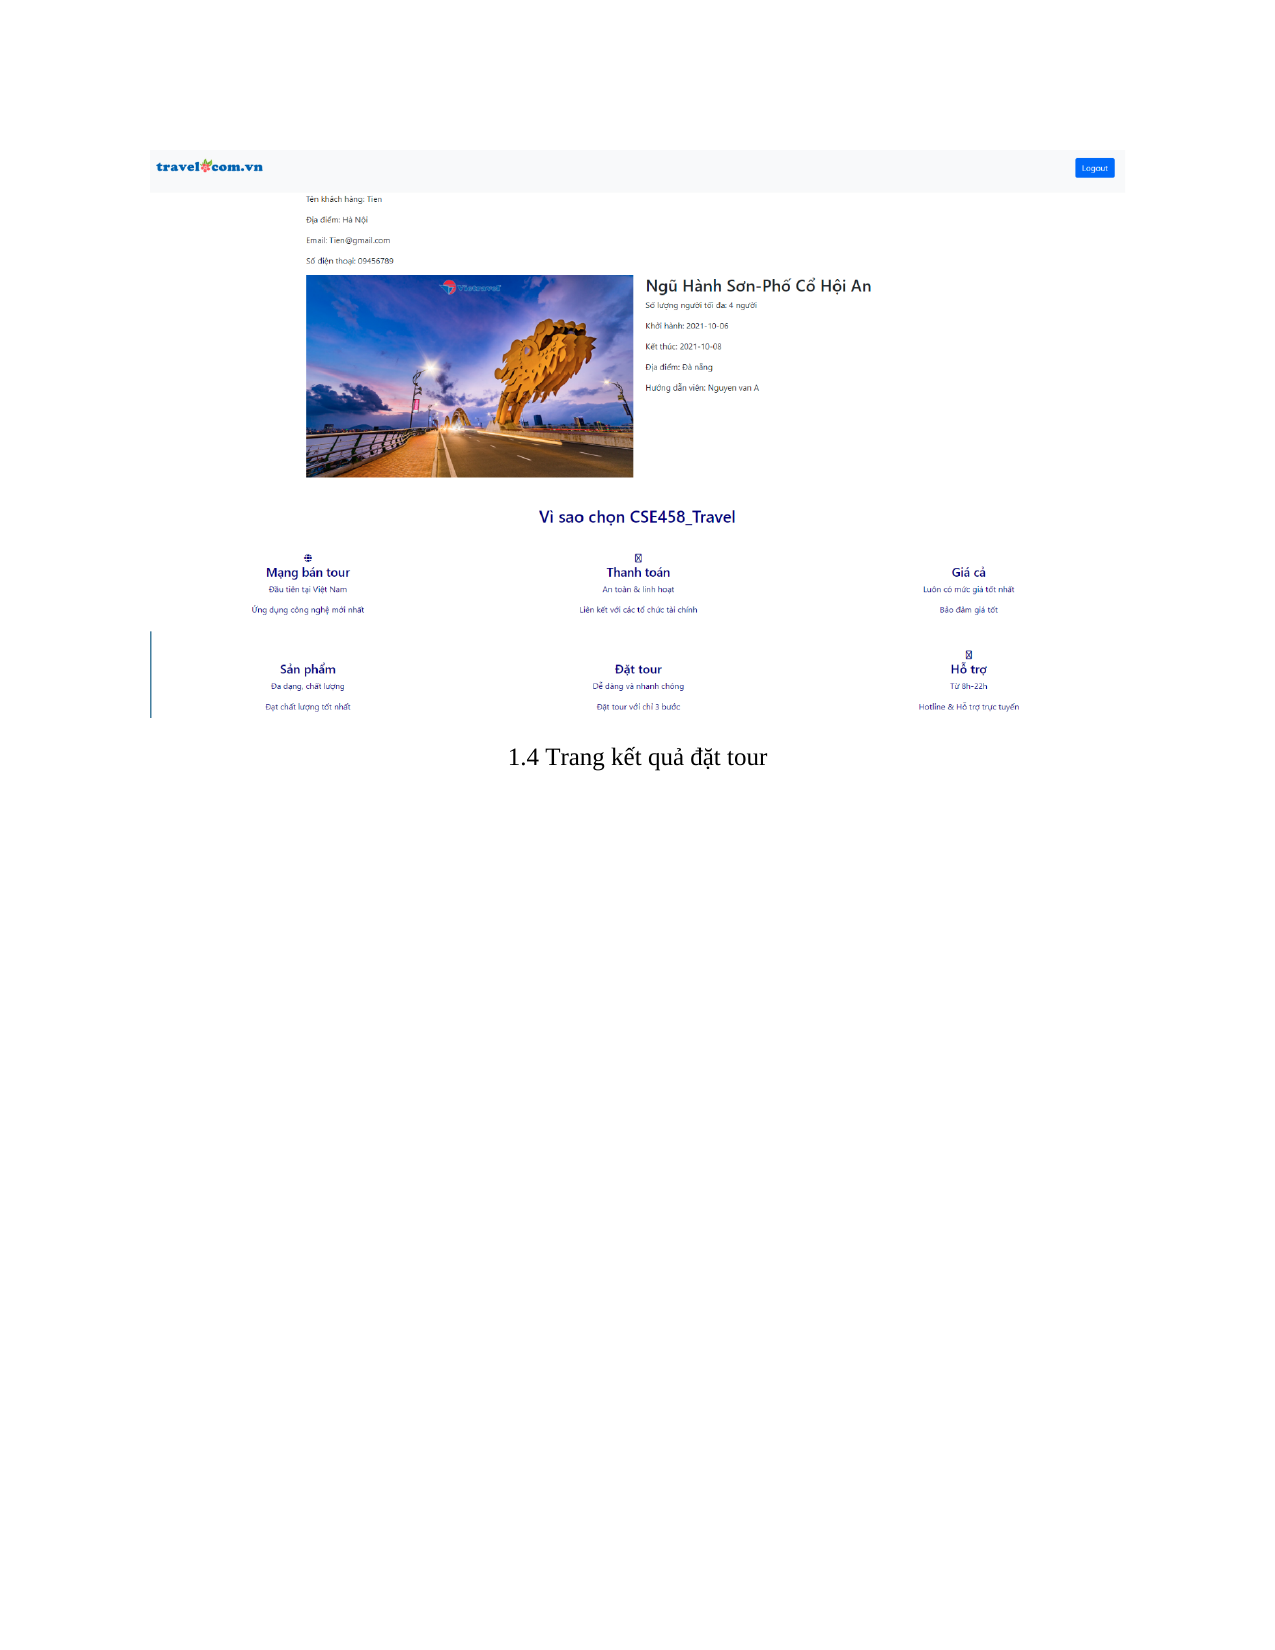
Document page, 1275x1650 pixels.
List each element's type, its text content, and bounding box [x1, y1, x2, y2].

picture [150, 150, 1125, 718]
text 1.4 Trang kết quả đặt tour [150, 742, 1125, 771]
